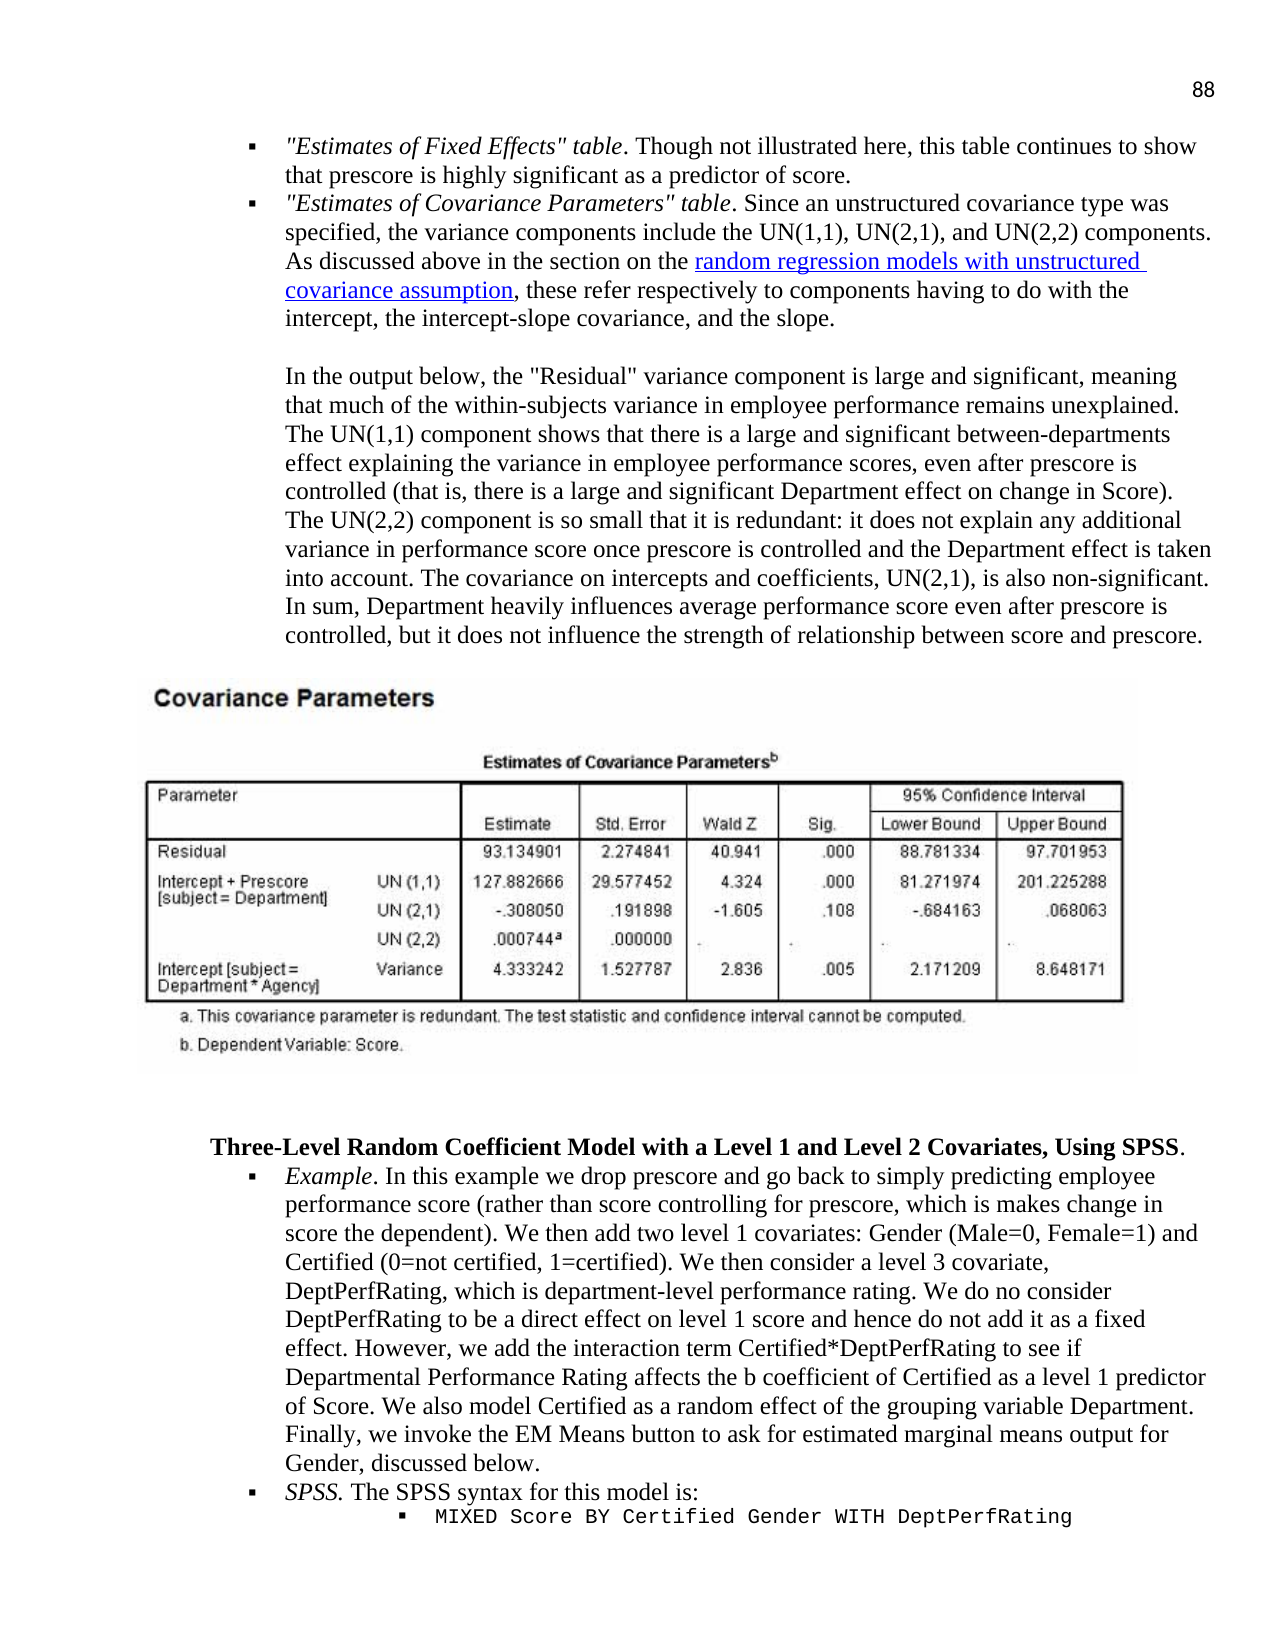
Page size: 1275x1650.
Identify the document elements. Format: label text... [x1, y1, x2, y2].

picture [136, 678, 1139, 1074]
list SPSS. The SPSS syntax for this model is: [247, 1477, 1215, 1506]
list MIXED Score BY Certified Gender WITH DeptPerfRating [397, 1506, 1215, 1529]
list "Estimates of Covariance Parameters" table. Since an unstructured covariance type was specified, the variance components include the UN(1,1), UN(2,1), and UN(2,2) components. As discussed above in the section on the random regression models with unstructured covariance assumption, these refer respectively to components having to do with the intercept, the intercept-slope covariance, and the slope. [247, 188, 1215, 332]
list Three-Level Random Coefficient Model with a Level 1 and Level 2 Covariates, Using SPSS. [172, 1132, 1215, 1161]
list "Estimates of Fixed Effects" table. Though not illustrated here, this table continues to show that prescore is highly significant as a predictor of score. [247, 131, 1215, 188]
list Example. In this example we drop prescore and go back to simply predicting employee performance score (rather than score controlling for prescore, which is makes change in score the dependent). We then add two level 1 covariates: Gender (Male=0, Female=1) and Certified (0=not certified, 1=certified). We then consider a level 3 covariate, DeptPerfRating, which is department-level performance rating. We do no consider DeptPerfRating to be a direct effect on level 1 score and hence do not add it as a fixed effect. However, we add the interaction term Certified*DeptPerfRating to see if Departmental Performance Rating affects the b coefficient of Certified as a level 1 predictor of Score. We also model Certified as a random effect of the grouping variable Department. Finally, we invoke the EM Means button to ask for estimated marginal means output for Gender, discussed below. [247, 1161, 1215, 1477]
text In the output below, the "Residual" variance component is large and significant, meaning that much of the within-subjects variance in employee performance remains unexplained. The UN(1,1) component shows that there is a large and significant between-departments effect explaining the variance in employee performance scores, even after prescore is controlled (that is, there is a large and significant Department effect on change in Score). The UN(2,2) component is so small that it is redundant: it does not explain any additional variance in performance score once prescore is controlled and the Department effect is taken into account. The covariance on intercepts and coefficients, UN(2,1), is also non-significant. In sum, Department heavily influences average performance score even after prescore is controlled, but it does not influence the strength of relationship between score and prescore. [285, 361, 1215, 649]
